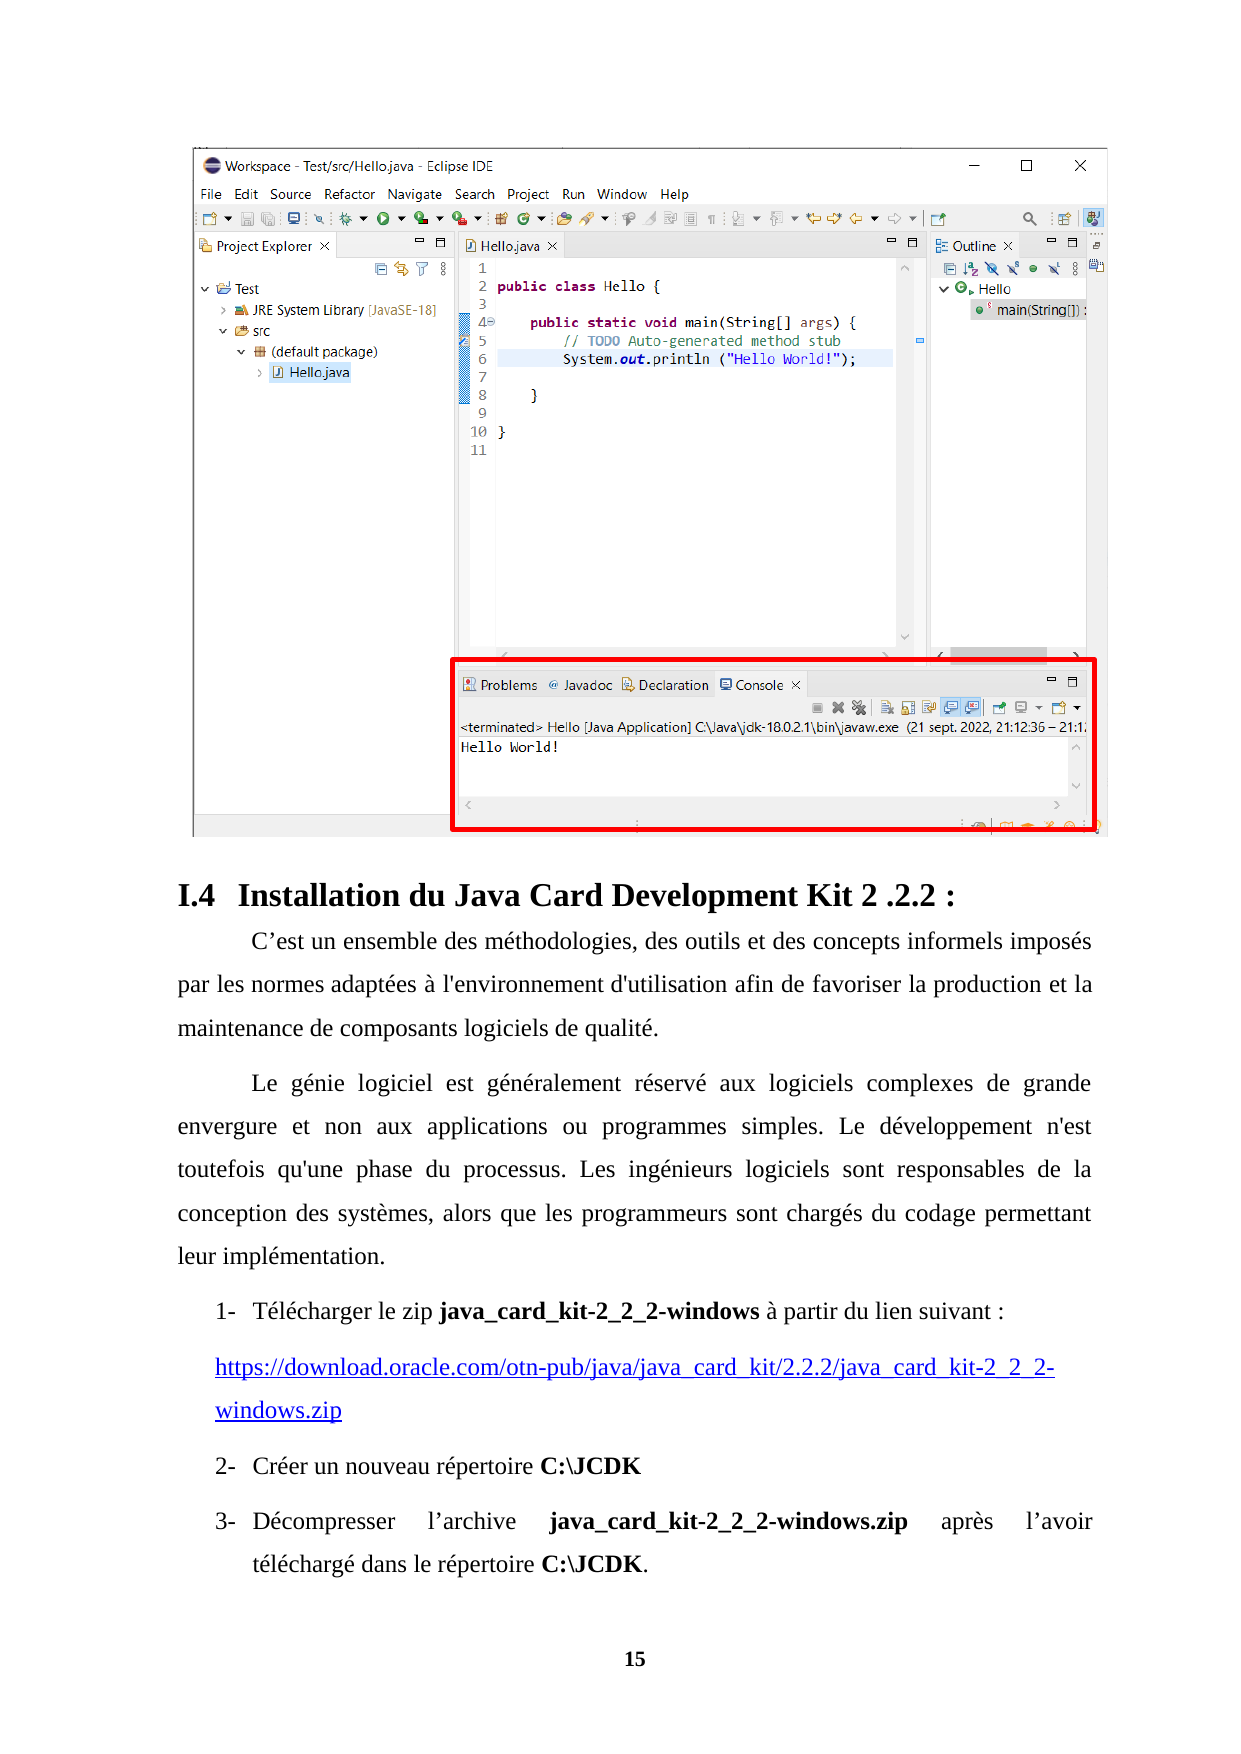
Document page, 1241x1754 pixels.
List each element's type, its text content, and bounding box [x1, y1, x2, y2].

text Installation du Java Card Development Kit 2 .2.2 : [177, 876, 1092, 914]
list Télécharger le zip java_card_kit-2_2_2-windows à partir du lien suivant : [215, 1296, 1092, 1325]
list Décompresser l’archive java_card_kit-2_2_2-windows.zip après l’avoir téléchargé dans le répertoire C:\JCDK. [215, 1506, 1092, 1578]
text Le génie logiciel est généralement réservé aux logiciels complexes de grande envergure et non aux applications ou programmes simples. Le développement n'est toutefois qu'une phase du processus. Les ingénieurs logiciels sont responsables de la conception des systèmes, alors que les programmeurs sont chargés du codage permettant leur implémentation. [177, 1068, 1092, 1269]
text https://download.oracle.com/otn-pub/java/java_card_kit/2.2.2/java_card_kit-2_2_2-windows.zip [215, 1352, 1092, 1424]
text C’est un ensemble des méthodologies, des outils et des concepts informels imposés par les normes adaptées à l'environnement d'utilisation afin de favoriser la production et la maintenance de composants logiciels de qualité. [177, 926, 1092, 1041]
list Créer un nouveau répertoire C:\JCDK [215, 1451, 1092, 1479]
picture [192, 147, 1108, 837]
